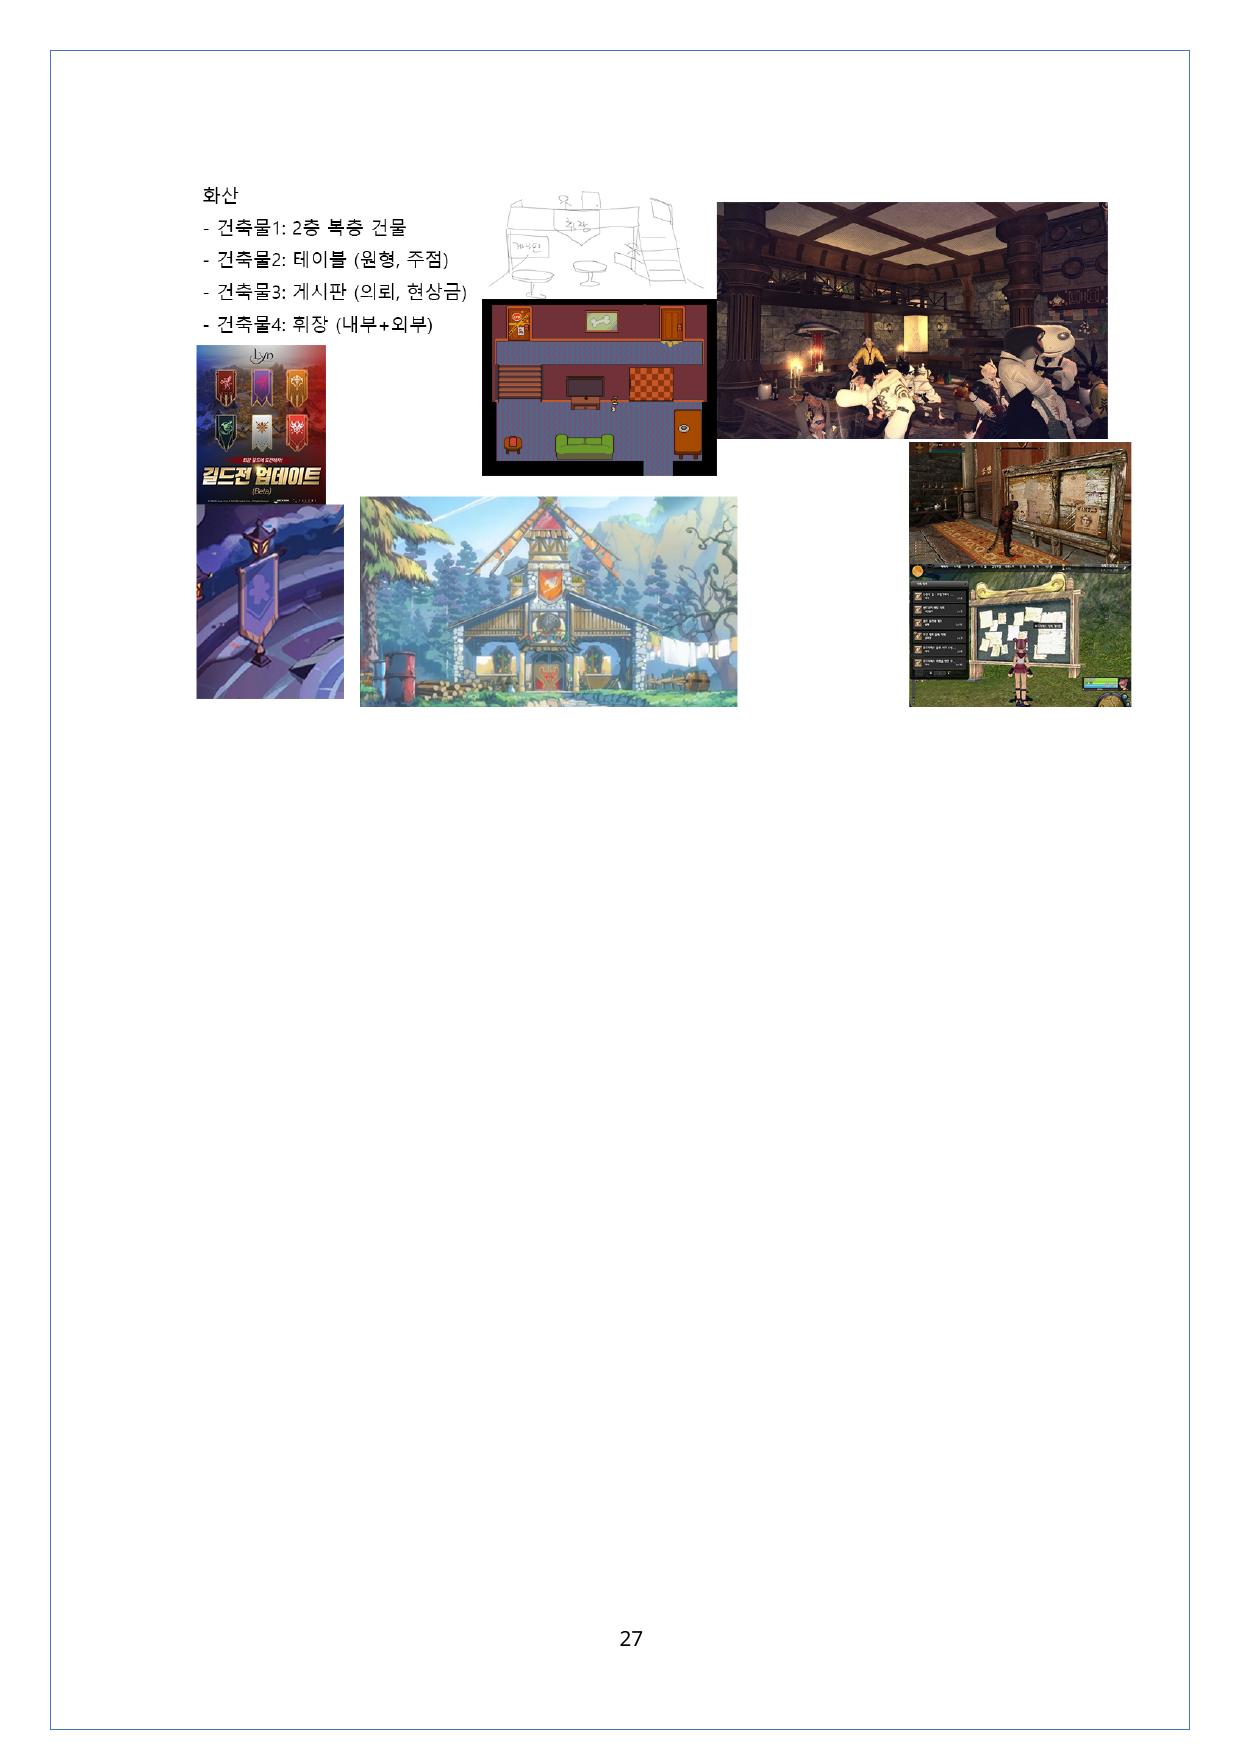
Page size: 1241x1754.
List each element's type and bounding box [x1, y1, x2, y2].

picture [191, 177, 1132, 707]
